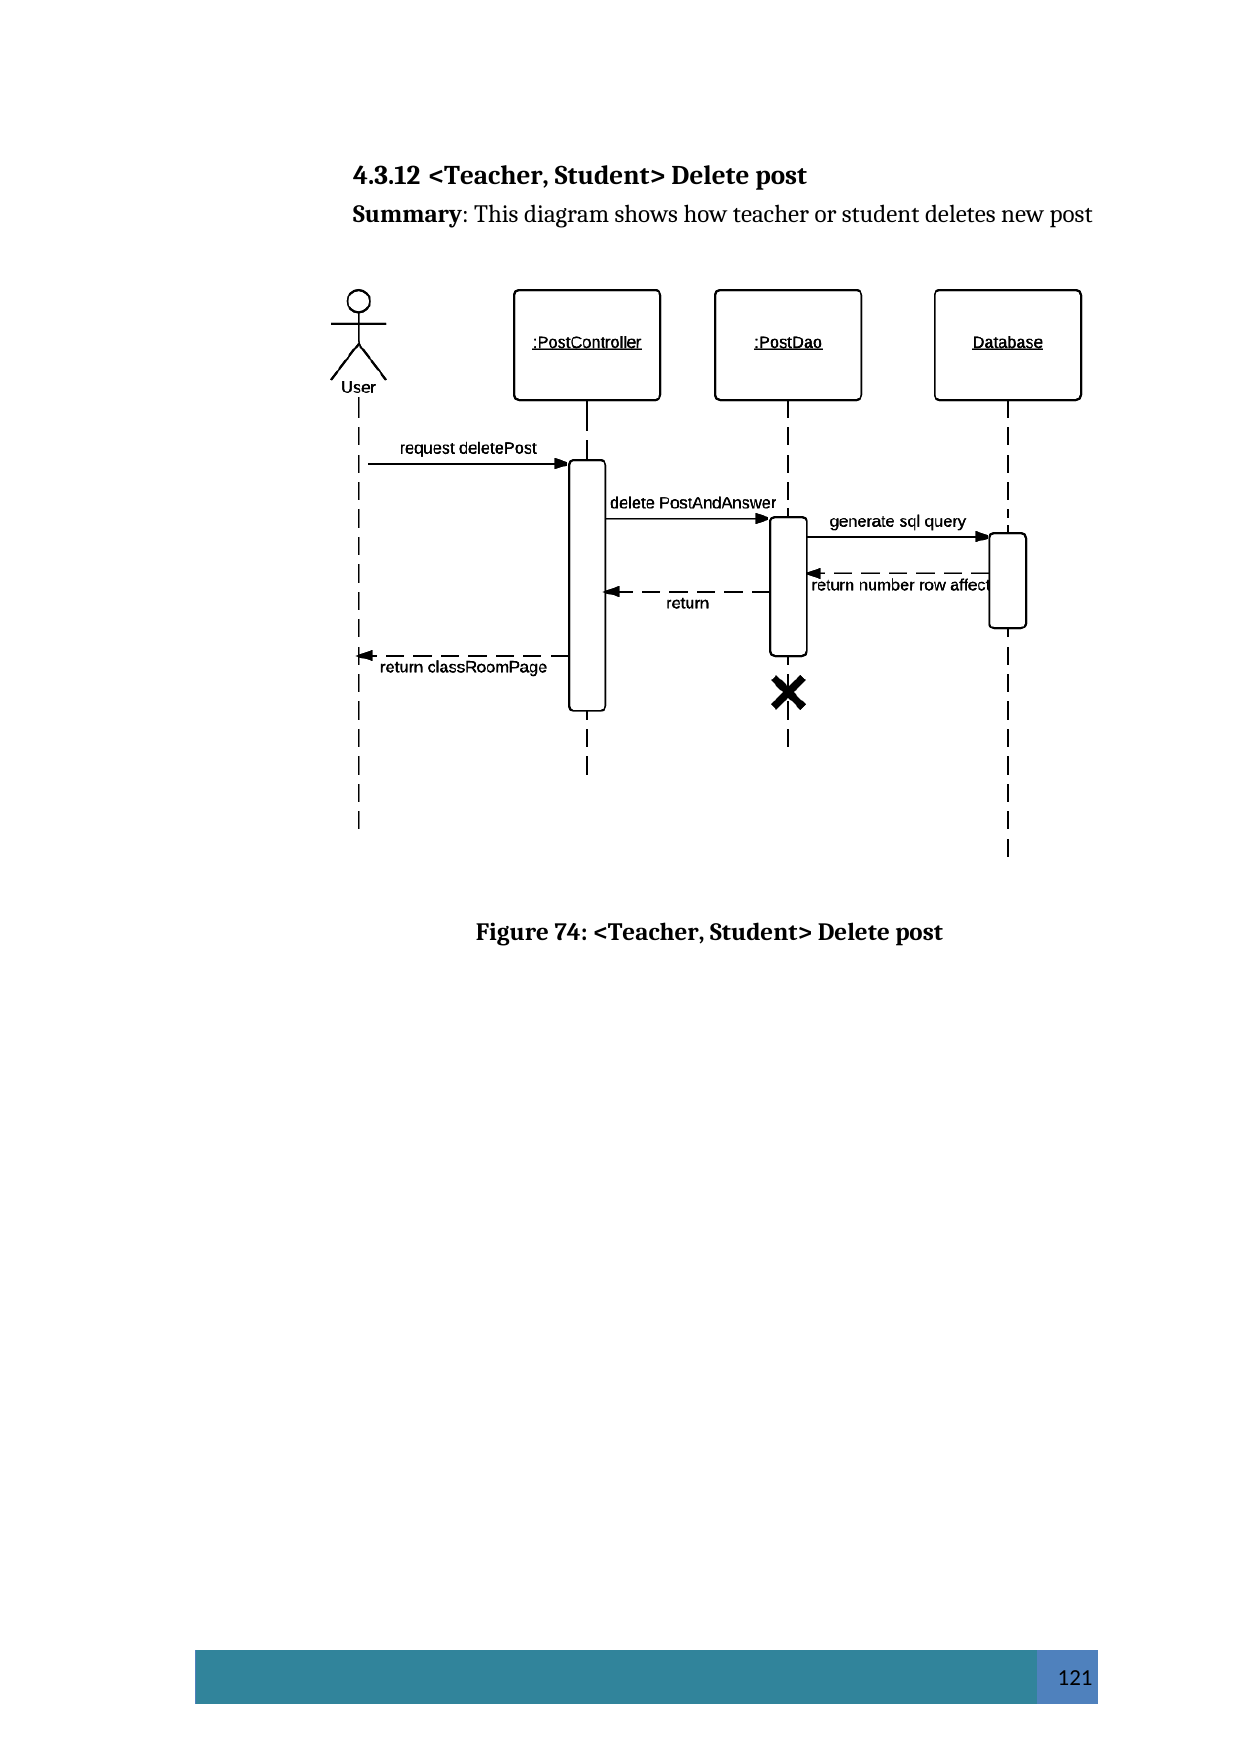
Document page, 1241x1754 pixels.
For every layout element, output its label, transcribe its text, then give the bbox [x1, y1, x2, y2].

text Figure 74: <Teacher, Student> Delete post [222, 918, 1122, 946]
picture [221, 253, 1117, 893]
text Summary: This diagram shows how teacher or student deletes new post [353, 200, 1122, 228]
subtitle <Teacher, Student> Delete post [353, 160, 1122, 191]
